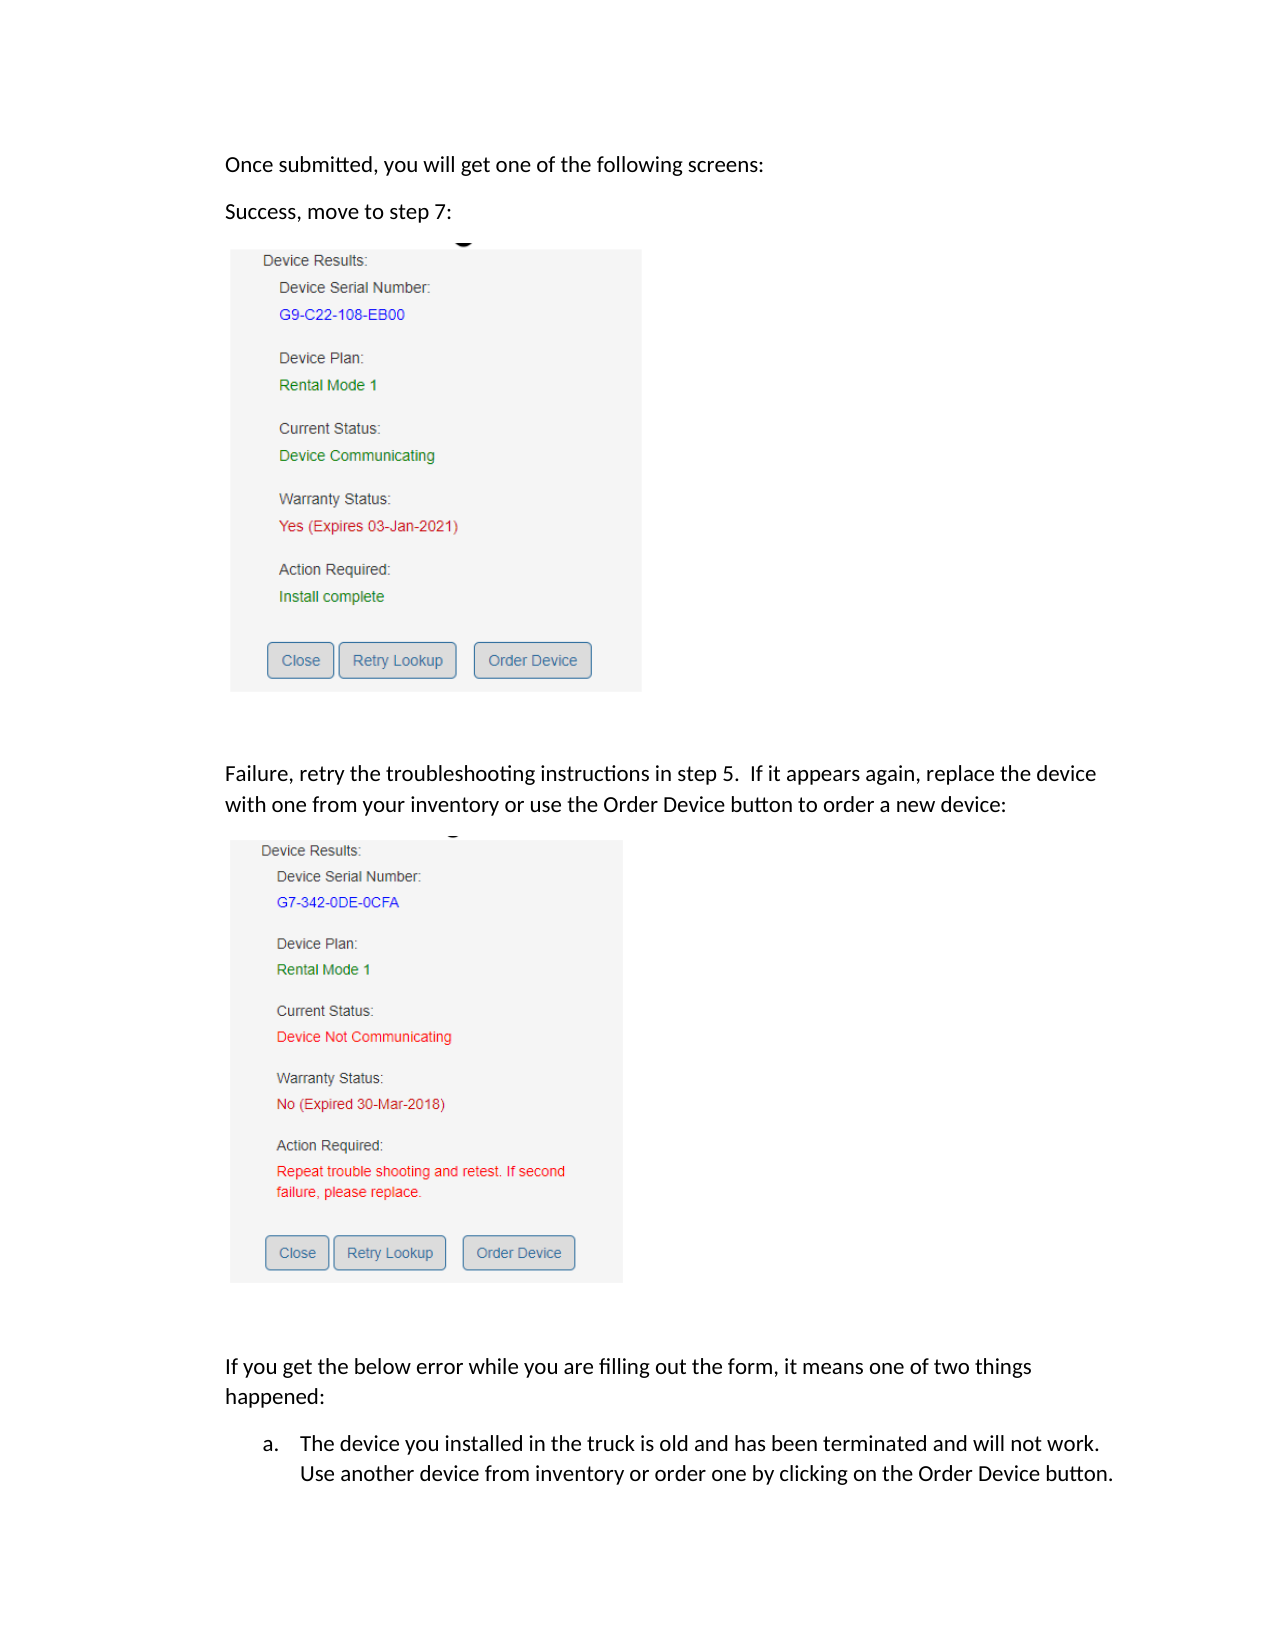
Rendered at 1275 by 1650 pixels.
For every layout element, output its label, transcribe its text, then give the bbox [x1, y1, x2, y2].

text If you get the below error while you are filling out the form, it means one of two things happened: [225, 1352, 1125, 1411]
picture [225, 243, 646, 694]
picture [225, 836, 626, 1287]
text Failure, retry the troubleshooting instructions in step 5. If it appears again, replace the device with one from your inventory or use the Order Device button to order a new device: [225, 759, 1125, 818]
text Success, move to step 7: [150, 197, 1125, 225]
text Once submitted, you will get one of the following screens: [150, 150, 1125, 178]
list The device you installed in the truck is old and has been terminated and will not work. Use another device from inventory or order one by clicking on the Order Device button. [262, 1429, 1125, 1488]
